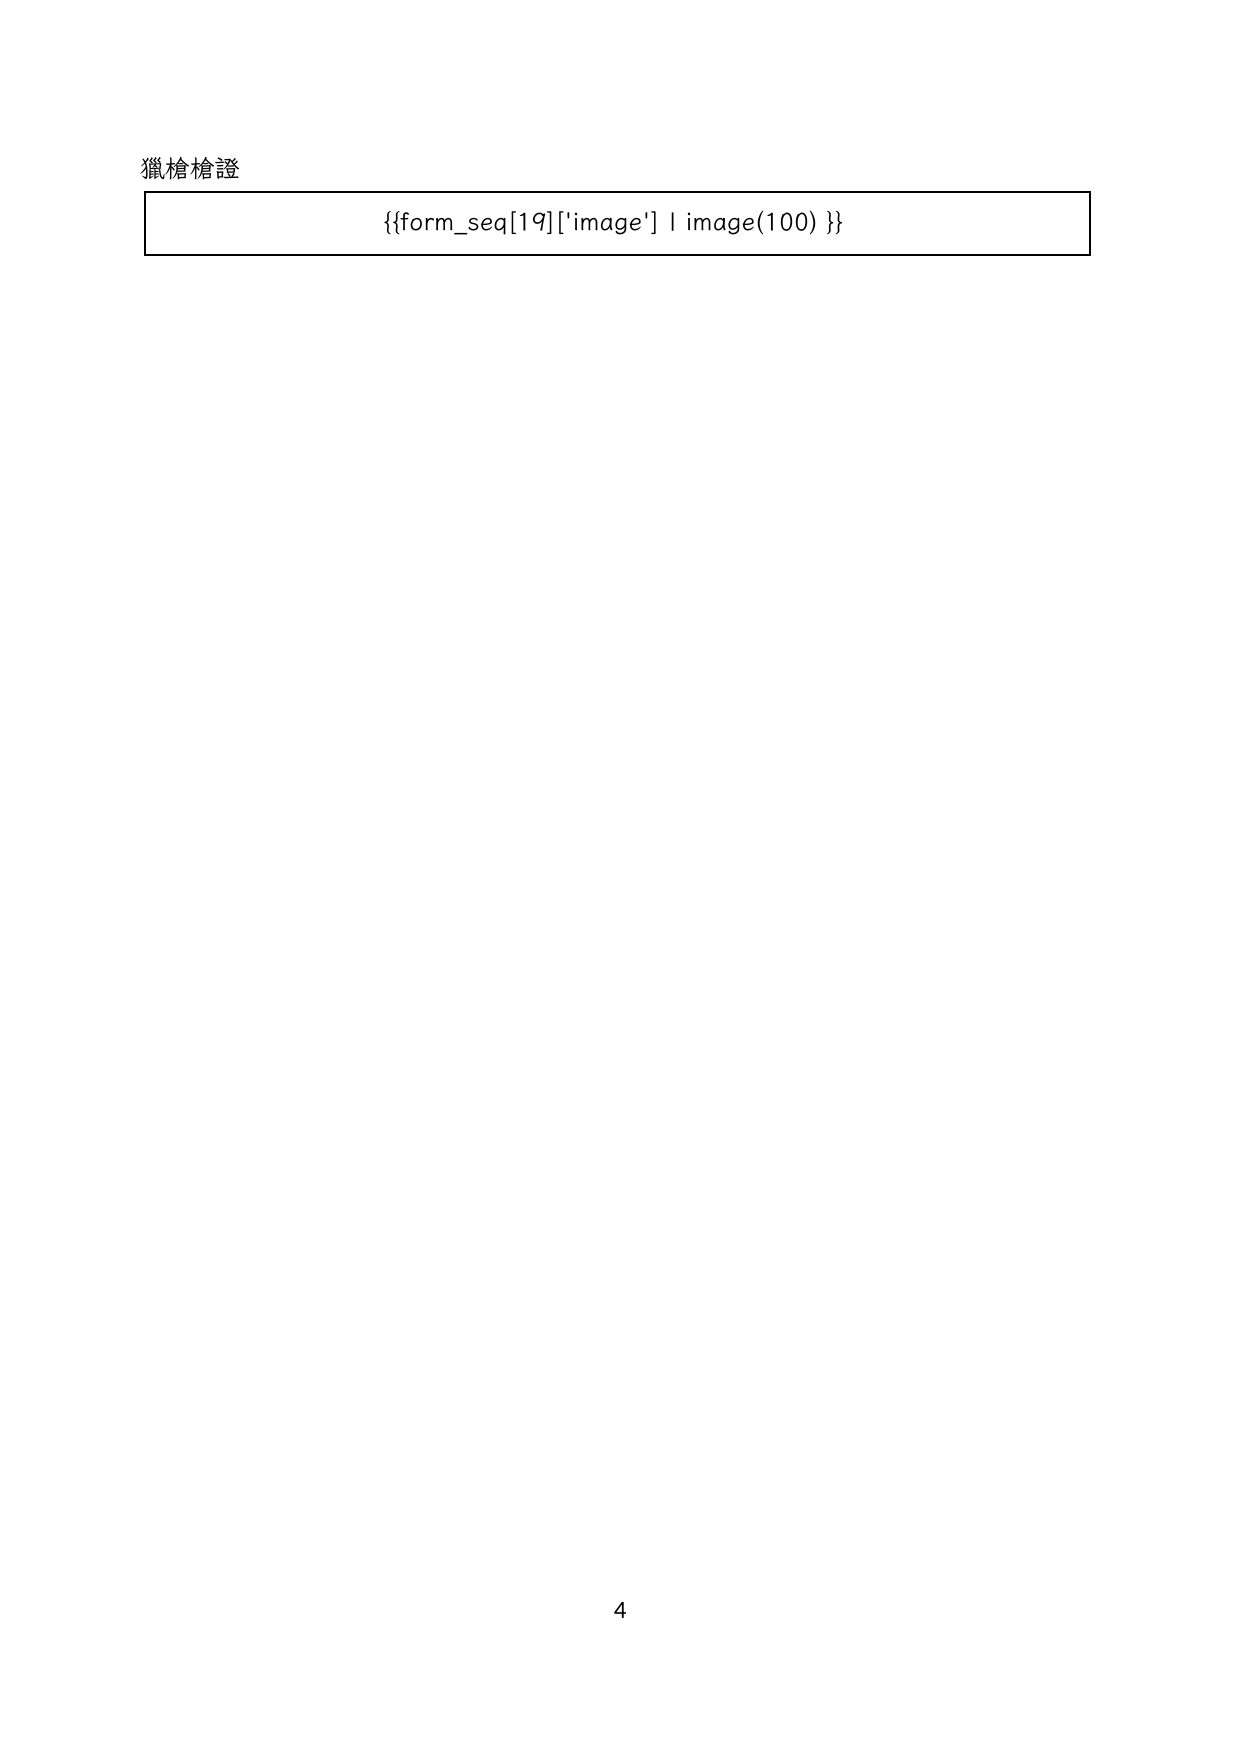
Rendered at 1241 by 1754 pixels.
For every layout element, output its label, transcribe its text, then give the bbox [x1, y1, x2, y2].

table_header {{form_seq[19]['image'] | image(100) }} [146, 193, 1089, 254]
text 獵槍槍證 [139, 154, 1092, 182]
